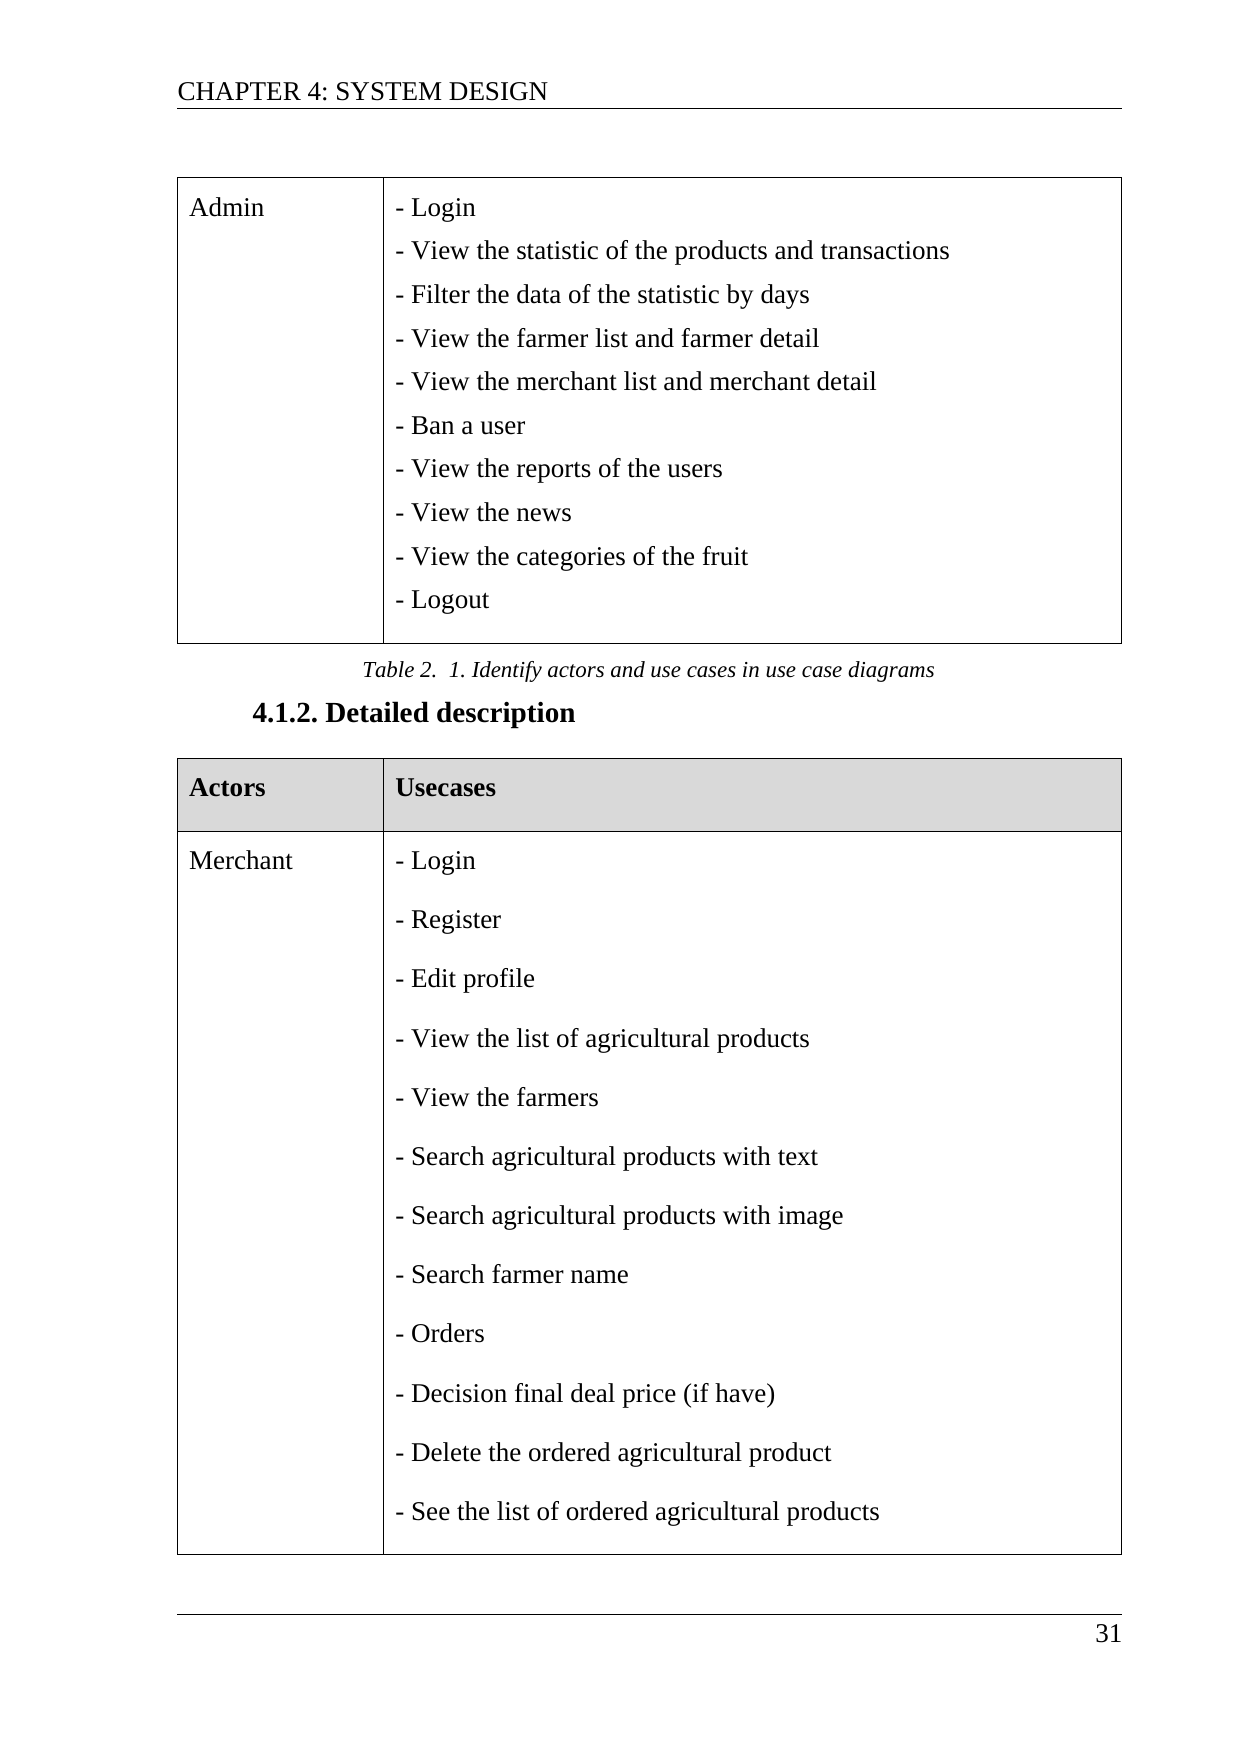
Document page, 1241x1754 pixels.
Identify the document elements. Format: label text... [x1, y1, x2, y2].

table_header Actors [178, 759, 383, 831]
table_cell - Login - View the statistic of the products and transactions - Filter the data of the statistic by days - View the farmer list and farmer detail - View the merchant list and merchant detail - Ban a user - View the reports of the users - View the news - View the categories of the fruit - Logout [384, 178, 1121, 643]
table_header Usecases [384, 759, 1121, 831]
table_cell Admin [178, 178, 383, 643]
table_cell Merchant [178, 832, 383, 1554]
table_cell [384, 832, 1121, 1554]
subtitle 4.1.2. Detailed description [177, 695, 1122, 729]
